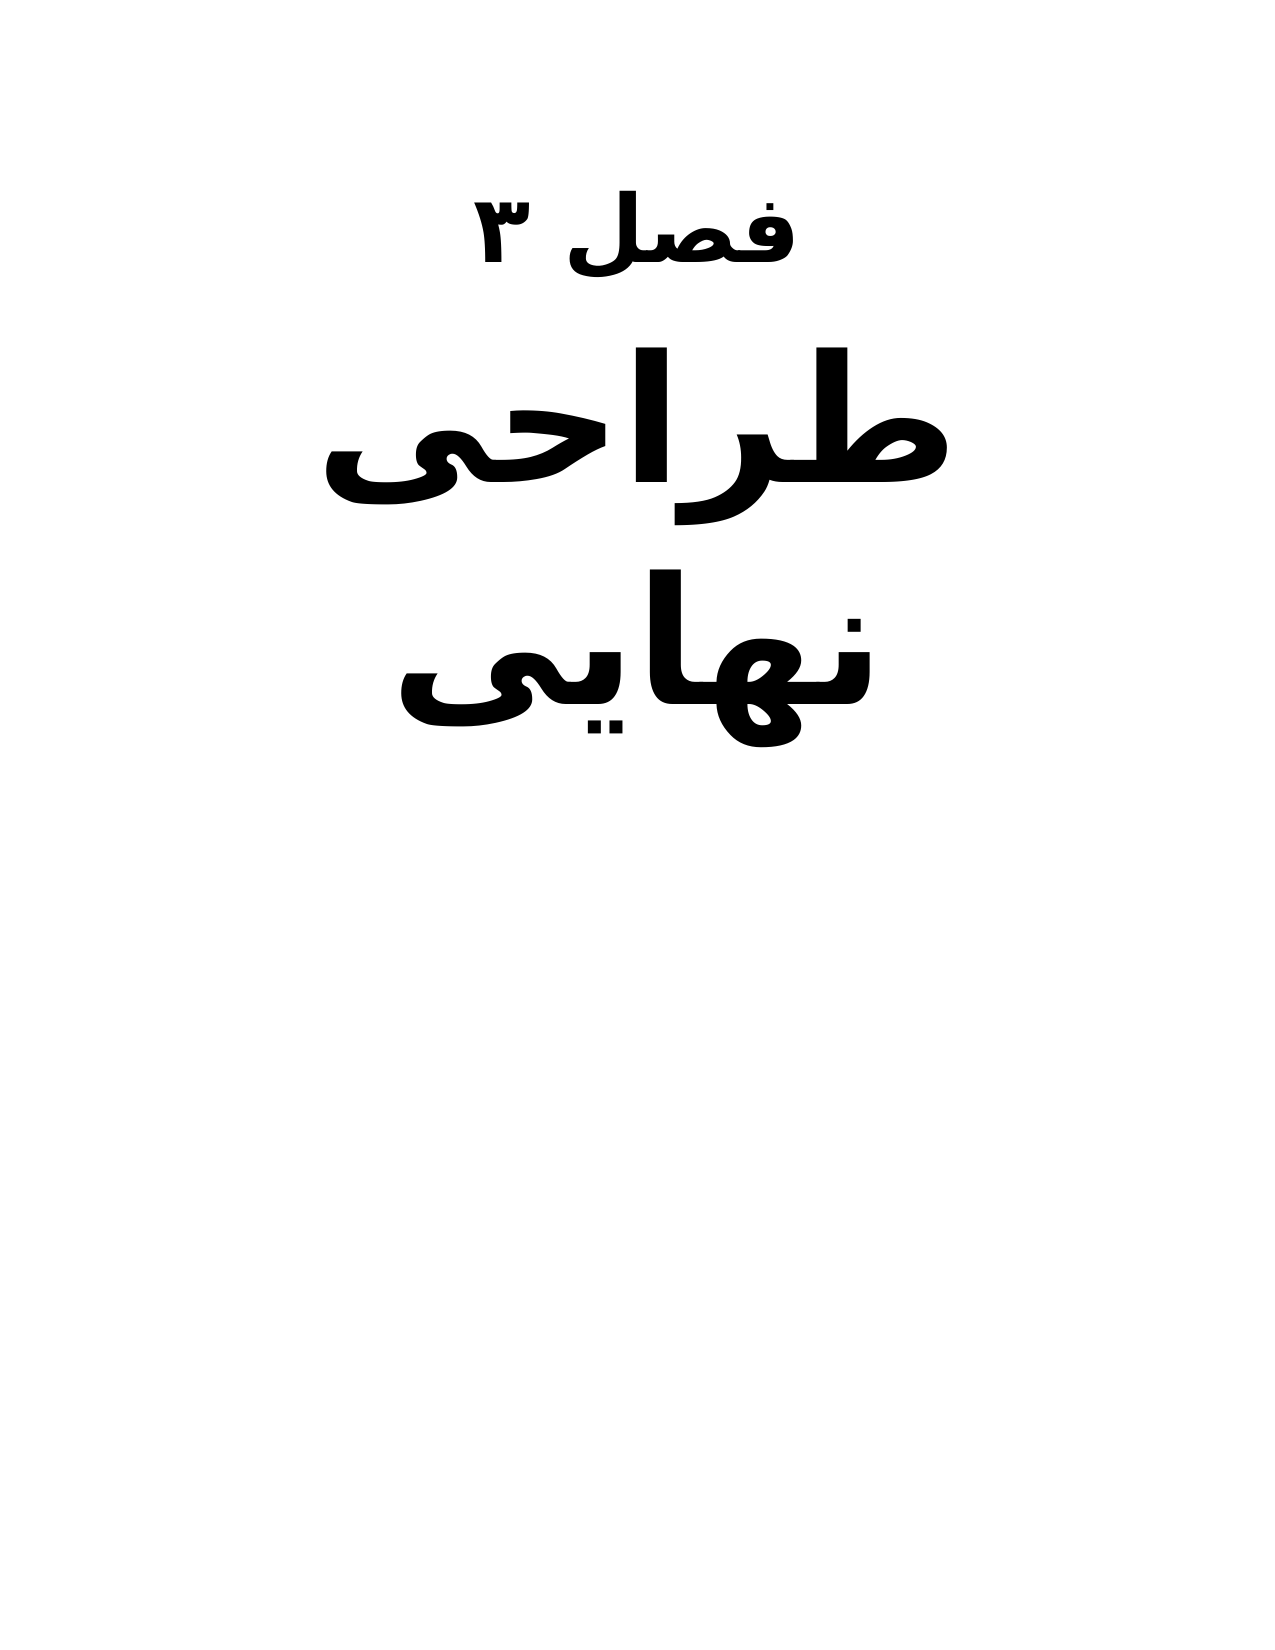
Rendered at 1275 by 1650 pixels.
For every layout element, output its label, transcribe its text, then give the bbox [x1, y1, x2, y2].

subtitle فصل ۳ [150, 175, 1125, 284]
subtitle طراحی نهایی [150, 318, 1125, 747]
